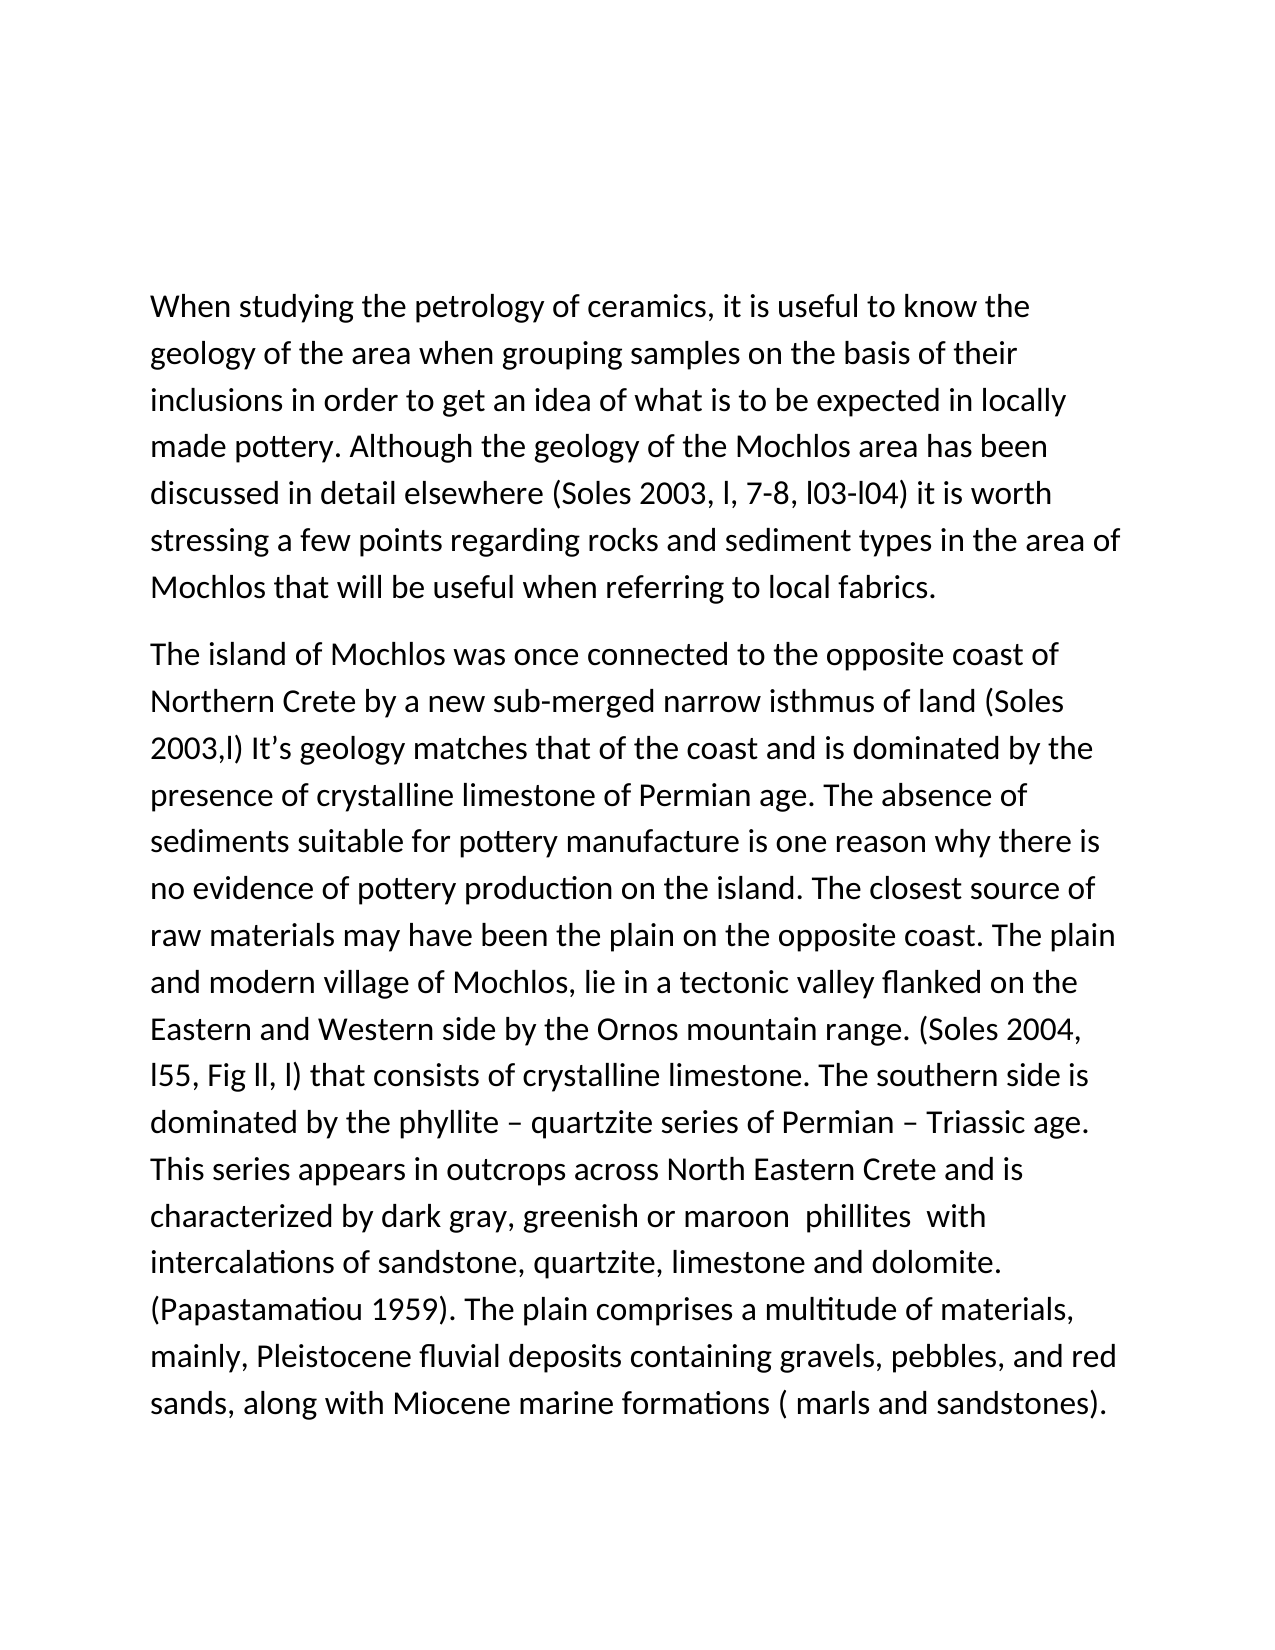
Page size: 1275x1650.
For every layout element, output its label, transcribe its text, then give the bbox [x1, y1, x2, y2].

text The island of Mochlos was once connected to the opposite coast of Northern Crete by a new sub-merged narrow isthmus of land (Soles 2003,l) It’s geology matches that of the coast and is dominated by the presence of crystalline limestone of Permian age. The absence of sediments suitable for pottery manufacture is one reason why there is no evidence of pottery production on the island. The closest source of raw materials may have been the plain on the opposite coast. The plain and modern village of Mochlos, lie in a tectonic valley flanked on the Eastern and Western side by the Ornos mountain range. (Soles 2004, l55, Fig ll, l) that consists of crystalline limestone. The southern side is dominated by the phyllite – quartzite series of Permian – Triassic age. This series appears in outcrops across North Eastern Crete and is characterized by dark gray, greenish or maroon phillites with intercalations of sandstone, quartzite, limestone and dolomite. (Papastamatiou 1959). The plain comprises a multitude of materials, mainly, Pleistocene fluvial deposits containing gravels, pebbles, and red sands, along with Miocene marine formations ( marls and sandstones). [150, 633, 1125, 1422]
text When studying the petrology of ceramics, it is useful to know the geology of the area when grouping samples on the basis of their inclusions in order to get an idea of what is to be expected in locally made pottery. Although the geology of the Mochlos area has been discussed in detail elsewhere (Soles 2003, l, 7-8, l03-l04) it is worth stressing a few points regarding rocks and sediment types in the area of Mochlos that will be useful when referring to local fabrics. [150, 285, 1125, 607]
